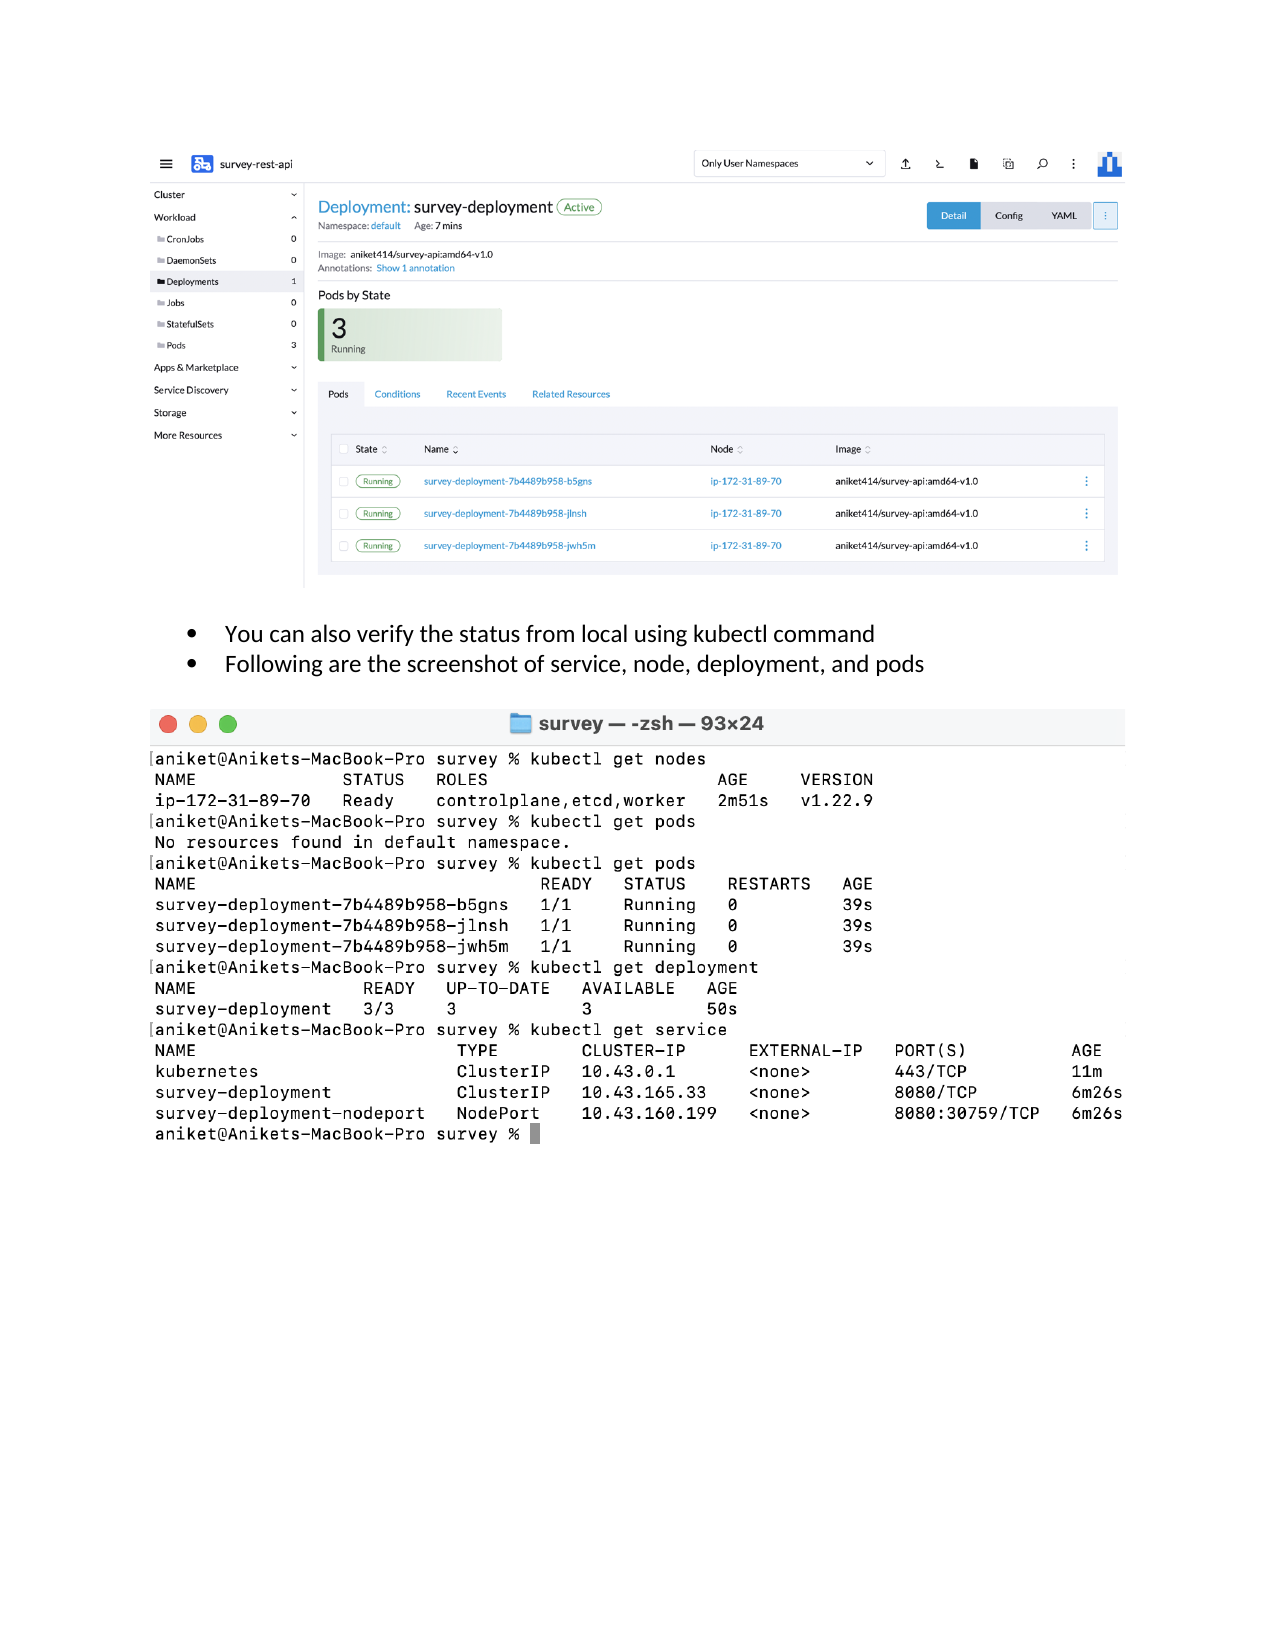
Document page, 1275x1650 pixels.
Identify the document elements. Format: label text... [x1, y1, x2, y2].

picture [150, 709, 1125, 1227]
picture [150, 150, 1125, 588]
list You can also verify the status from local using kubectl command [187, 618, 1125, 648]
list Following are the screenshot of service, node, deployment, and pods [187, 648, 1125, 679]
